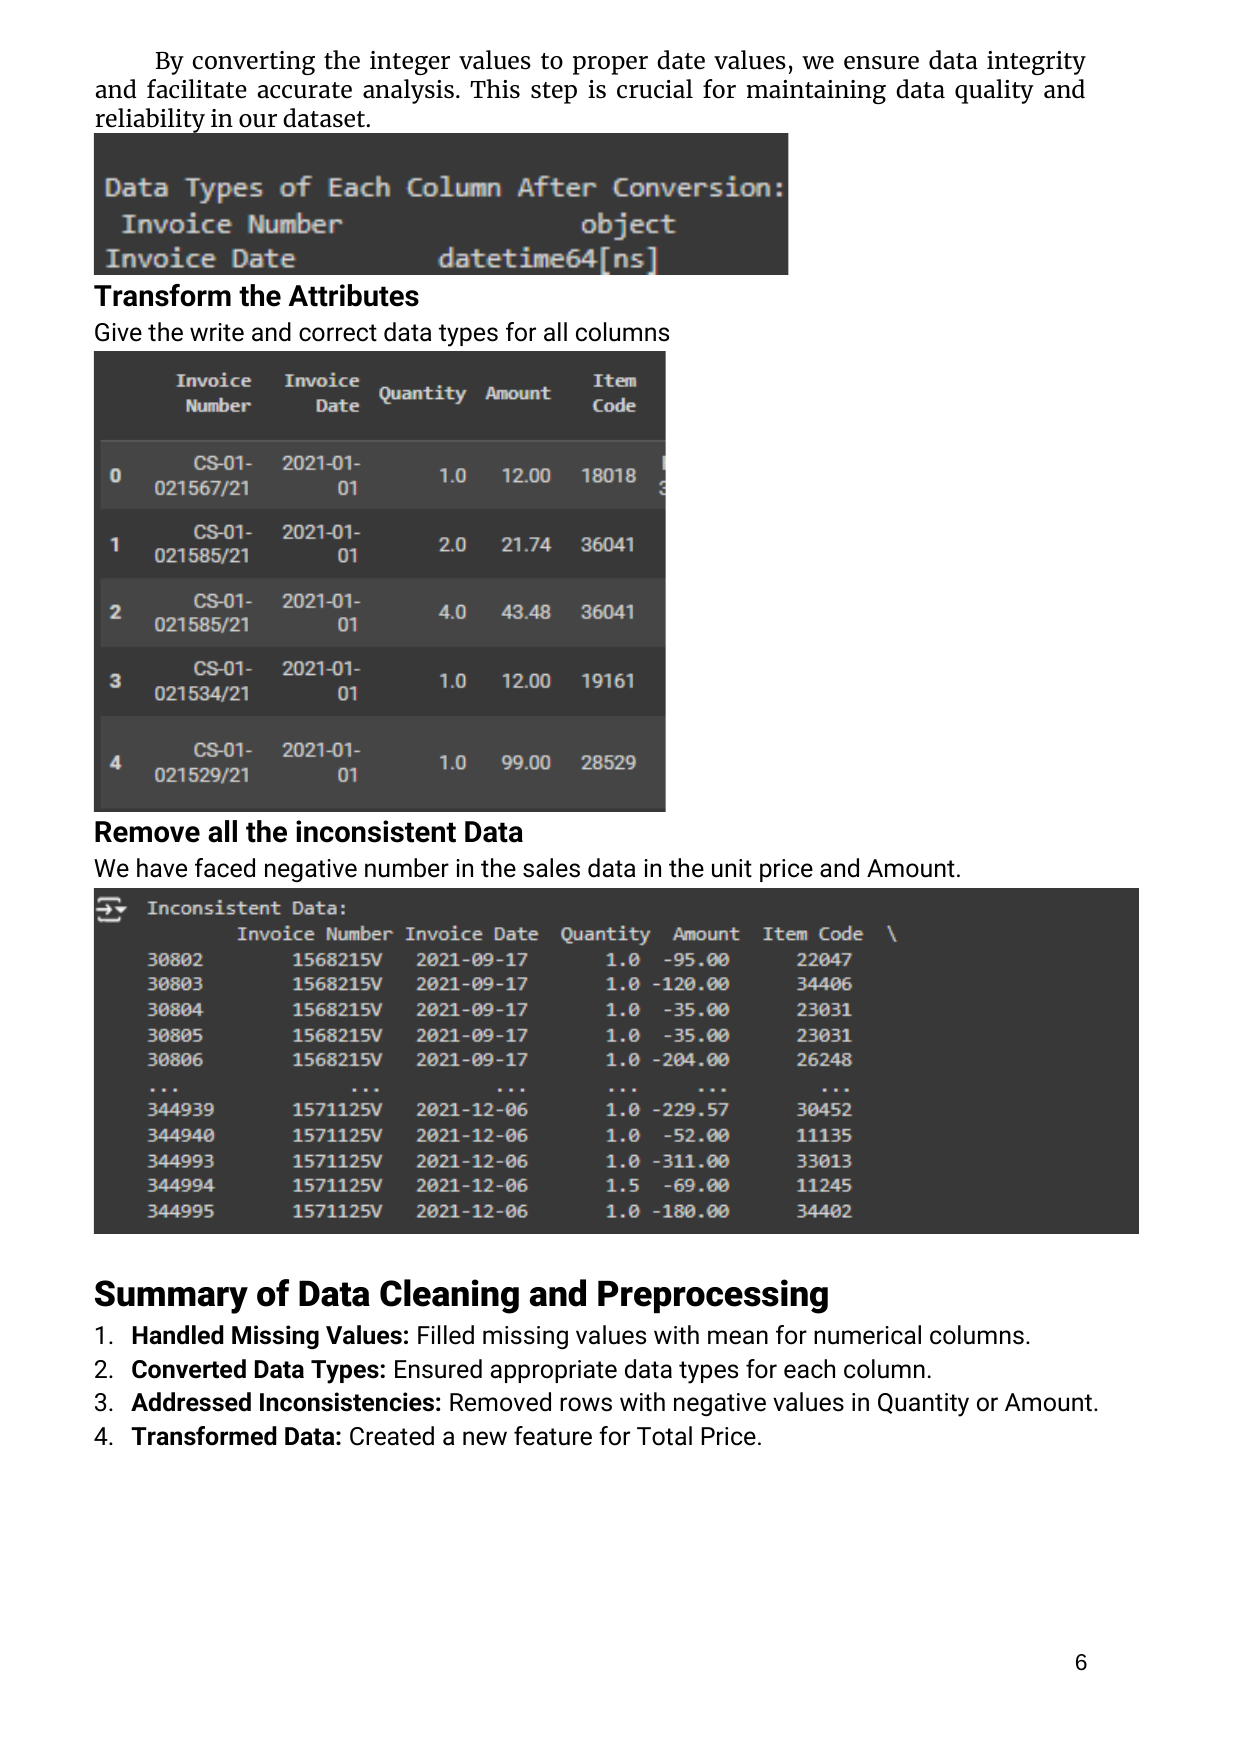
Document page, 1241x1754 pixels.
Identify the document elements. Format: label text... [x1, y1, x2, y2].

text Summary of Data Cleaning and Preprocessing [94, 1273, 1180, 1315]
text We have faced negative number in the sales data in the unit price and Amount. [94, 854, 1180, 883]
picture [93, 888, 1139, 1234]
list Transformed Data: Created a new feature for Total Price. [94, 1422, 1180, 1451]
picture [93, 351, 666, 812]
text By converting the integer values to proper date values, we ensure data integrity and facilitate accurate analysis. This step is crucial for maintaining data quality and reliability in our dataset. [94, 47, 1087, 133]
text Give the write and correct data types for all columns [94, 318, 1180, 347]
text Transform the Attributes [94, 279, 1180, 313]
text Remove all the inconsistent Data [94, 815, 1180, 849]
picture [93, 133, 789, 275]
list Handled Missing Values: Filled missing values with mean for numerical columns. [94, 1321, 1180, 1350]
list Addressed Inconsistencies: Removed rows with negative values in Quantity or Amount. [94, 1388, 1180, 1418]
list Converted Data Types: Ensured appropriate data types for each column. [94, 1355, 1180, 1384]
